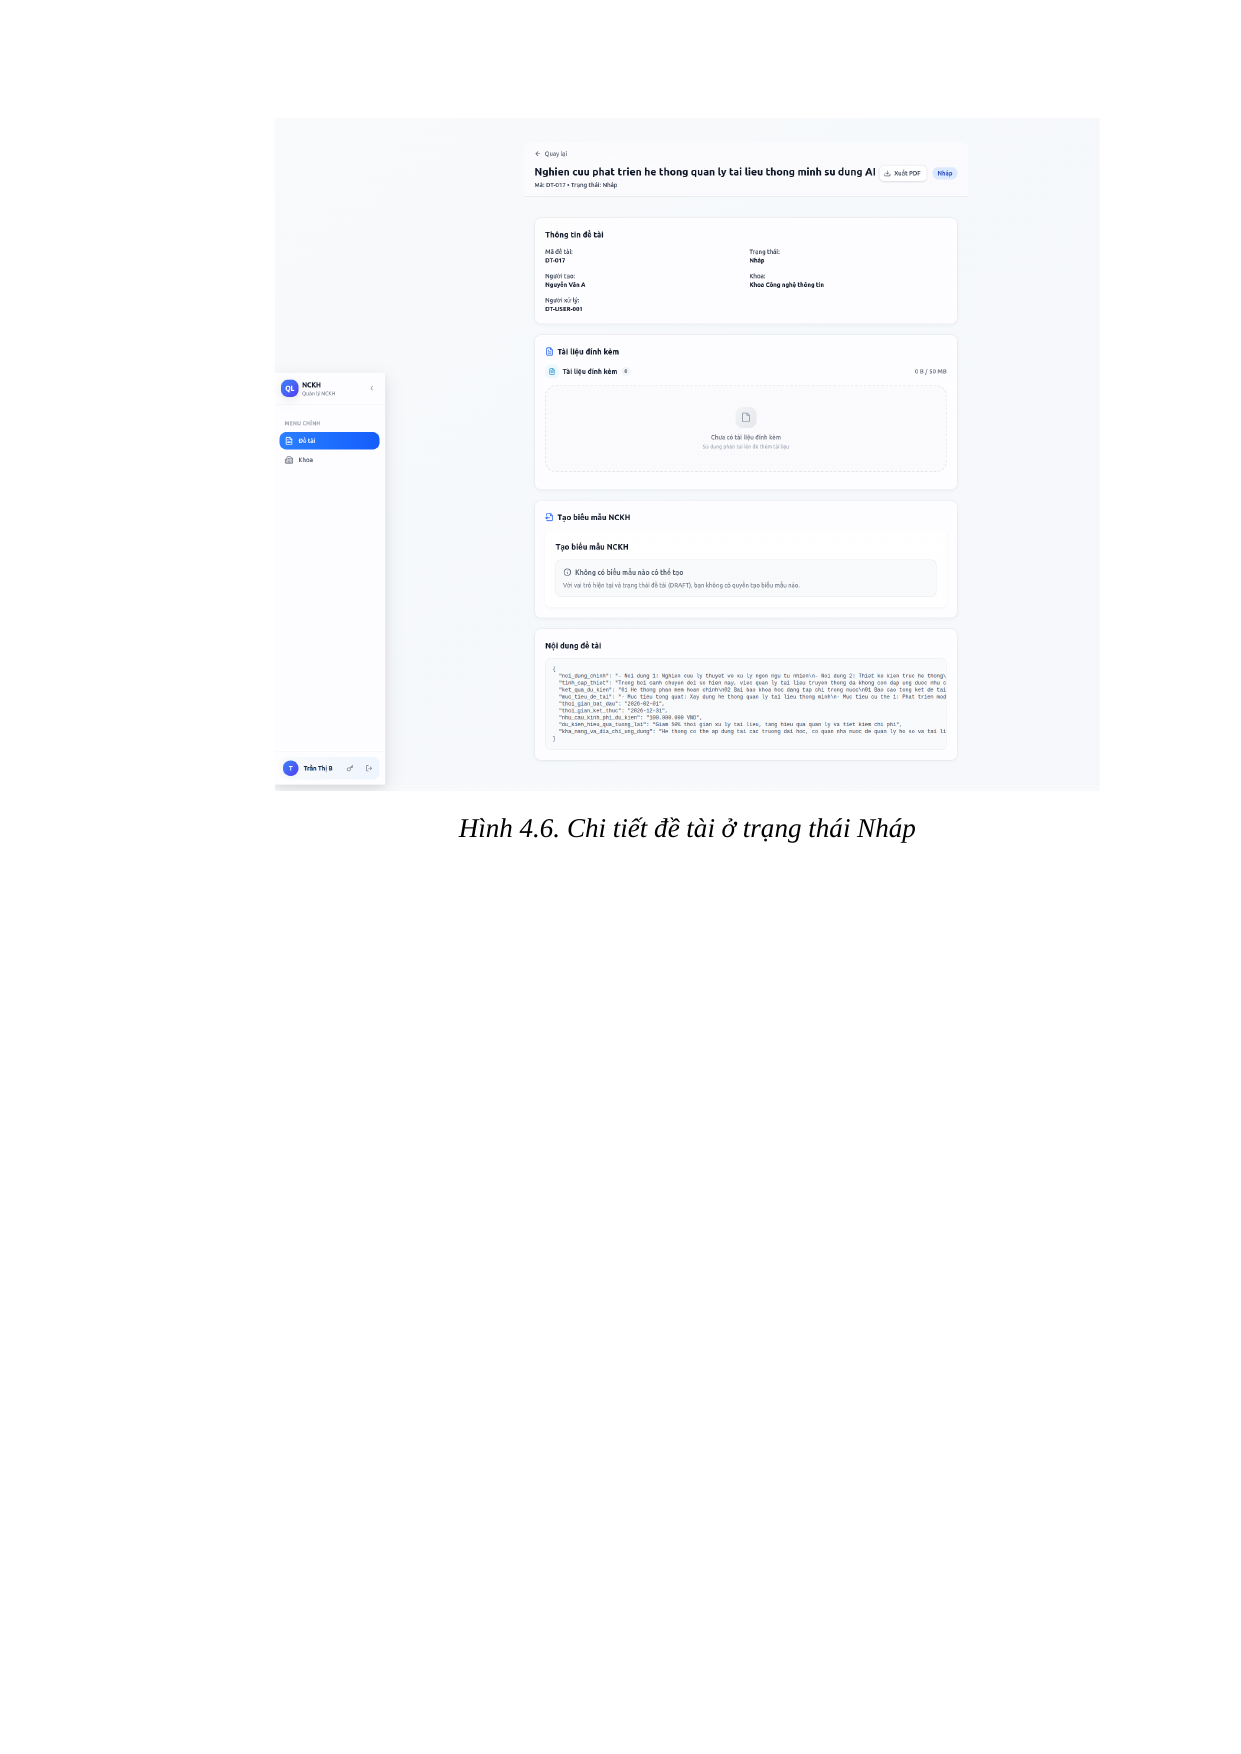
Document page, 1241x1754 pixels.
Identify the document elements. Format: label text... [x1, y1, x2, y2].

text Hình 4.6. Chi tiết đề tài ở trạng thái Nháp [177, 812, 1122, 843]
picture [274, 118, 1100, 791]
